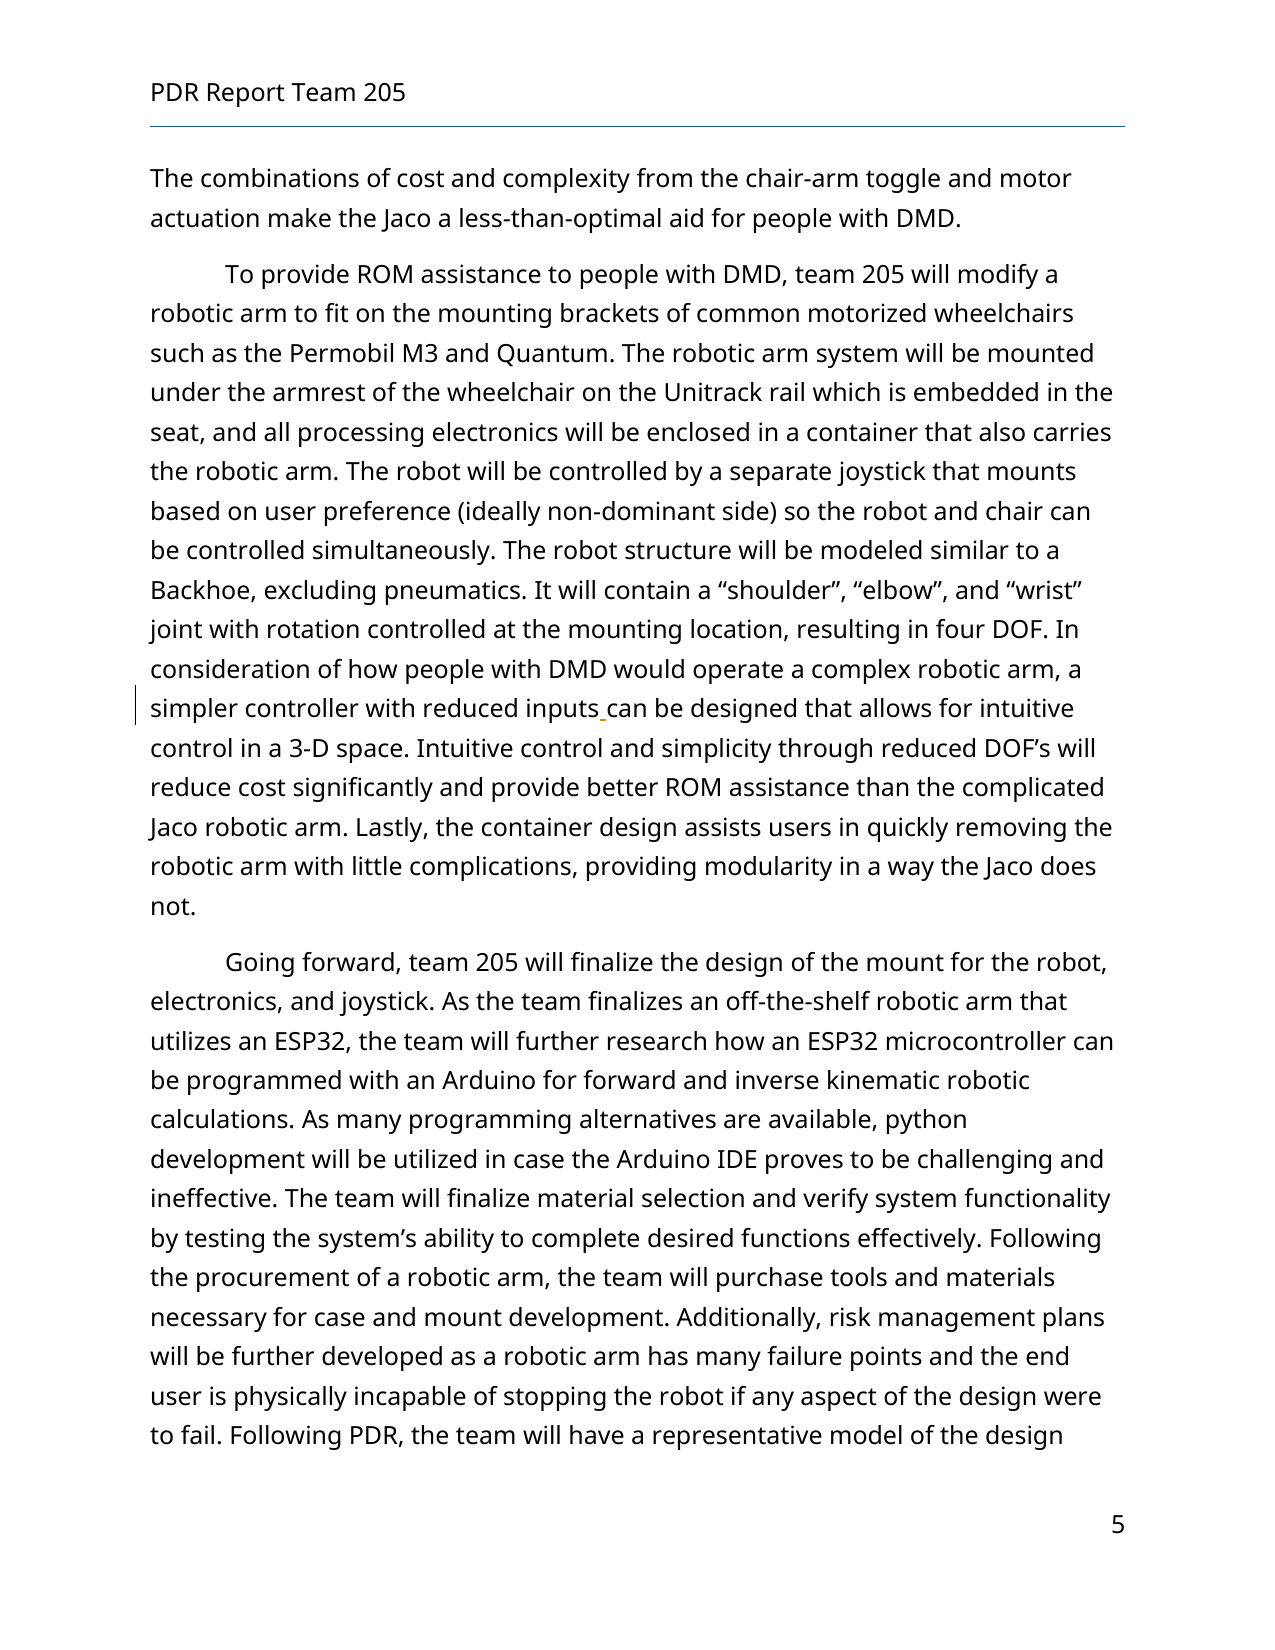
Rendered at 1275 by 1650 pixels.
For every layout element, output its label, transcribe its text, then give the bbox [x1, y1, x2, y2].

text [150, 944, 1125, 1452]
text To provide ROM assistance to people with DMD, team 205 will modify a robotic arm to fit on the mounting brackets of common motorized wheelchairs such as the Permobil M3 and Quantum. The robotic arm system will be mounted under the armrest of the wheelchair on the Unitrack rail which is embedded in the seat, and all processing electronics will be enclosed in a container that also carries the robotic arm. The robot will be controlled by a separate joystick that mounts based on user preference (ideally non-dominant side) so the robot and chair can be controlled simultaneously. The robot structure will be modeled similar to a Backhoe, excluding pneumatics. It will contain a “shoulder”, “elbow”, and “wrist” joint with rotation controlled at the mounting location, resulting in four DOF. In consideration of how people with DMD would operate a complex robotic arm, a simpler controller with reduced inputscan be designed that allows for intuitive control in a 3-D space. Intuitive control and simplicity through reduced DOF’s will reduce cost significantly and provide better ROM assistance than the complicated Jaco robotic arm. Lastly, the container design assists users in quickly removing the robotic arm with little complications, providing modularity in a way the Jaco does not. [150, 256, 1125, 922]
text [150, 161, 1125, 234]
